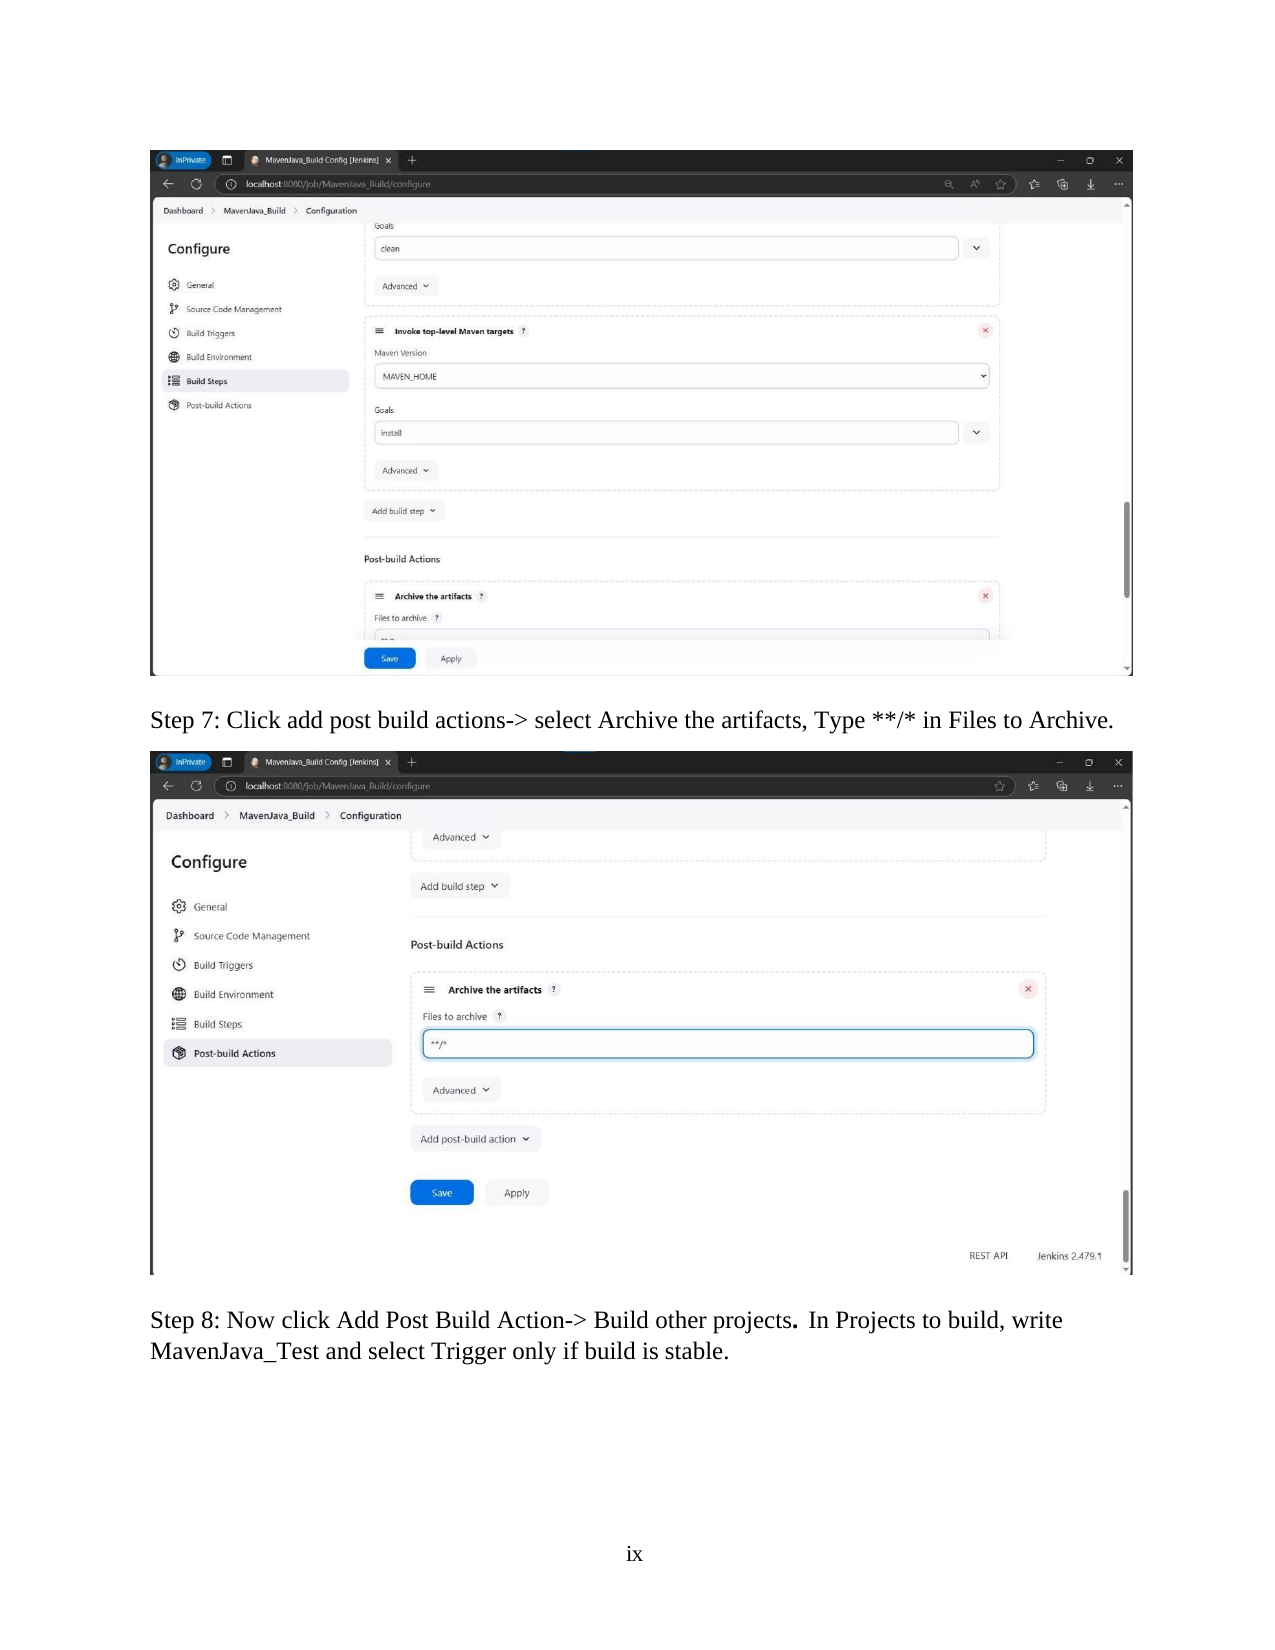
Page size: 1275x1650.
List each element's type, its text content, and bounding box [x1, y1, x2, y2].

picture [150, 150, 1133, 676]
text Step 7: Click add post build actions-> select Archive the artifacts, Type **/* in Files to Archive. [150, 705, 1162, 734]
text Step 8: Now click Add Post Build Action-> Build other projects. In Projects to build, write MavenJava_Test and select Trigger only if build is stable. [150, 1305, 1162, 1365]
picture [150, 751, 1133, 1275]
